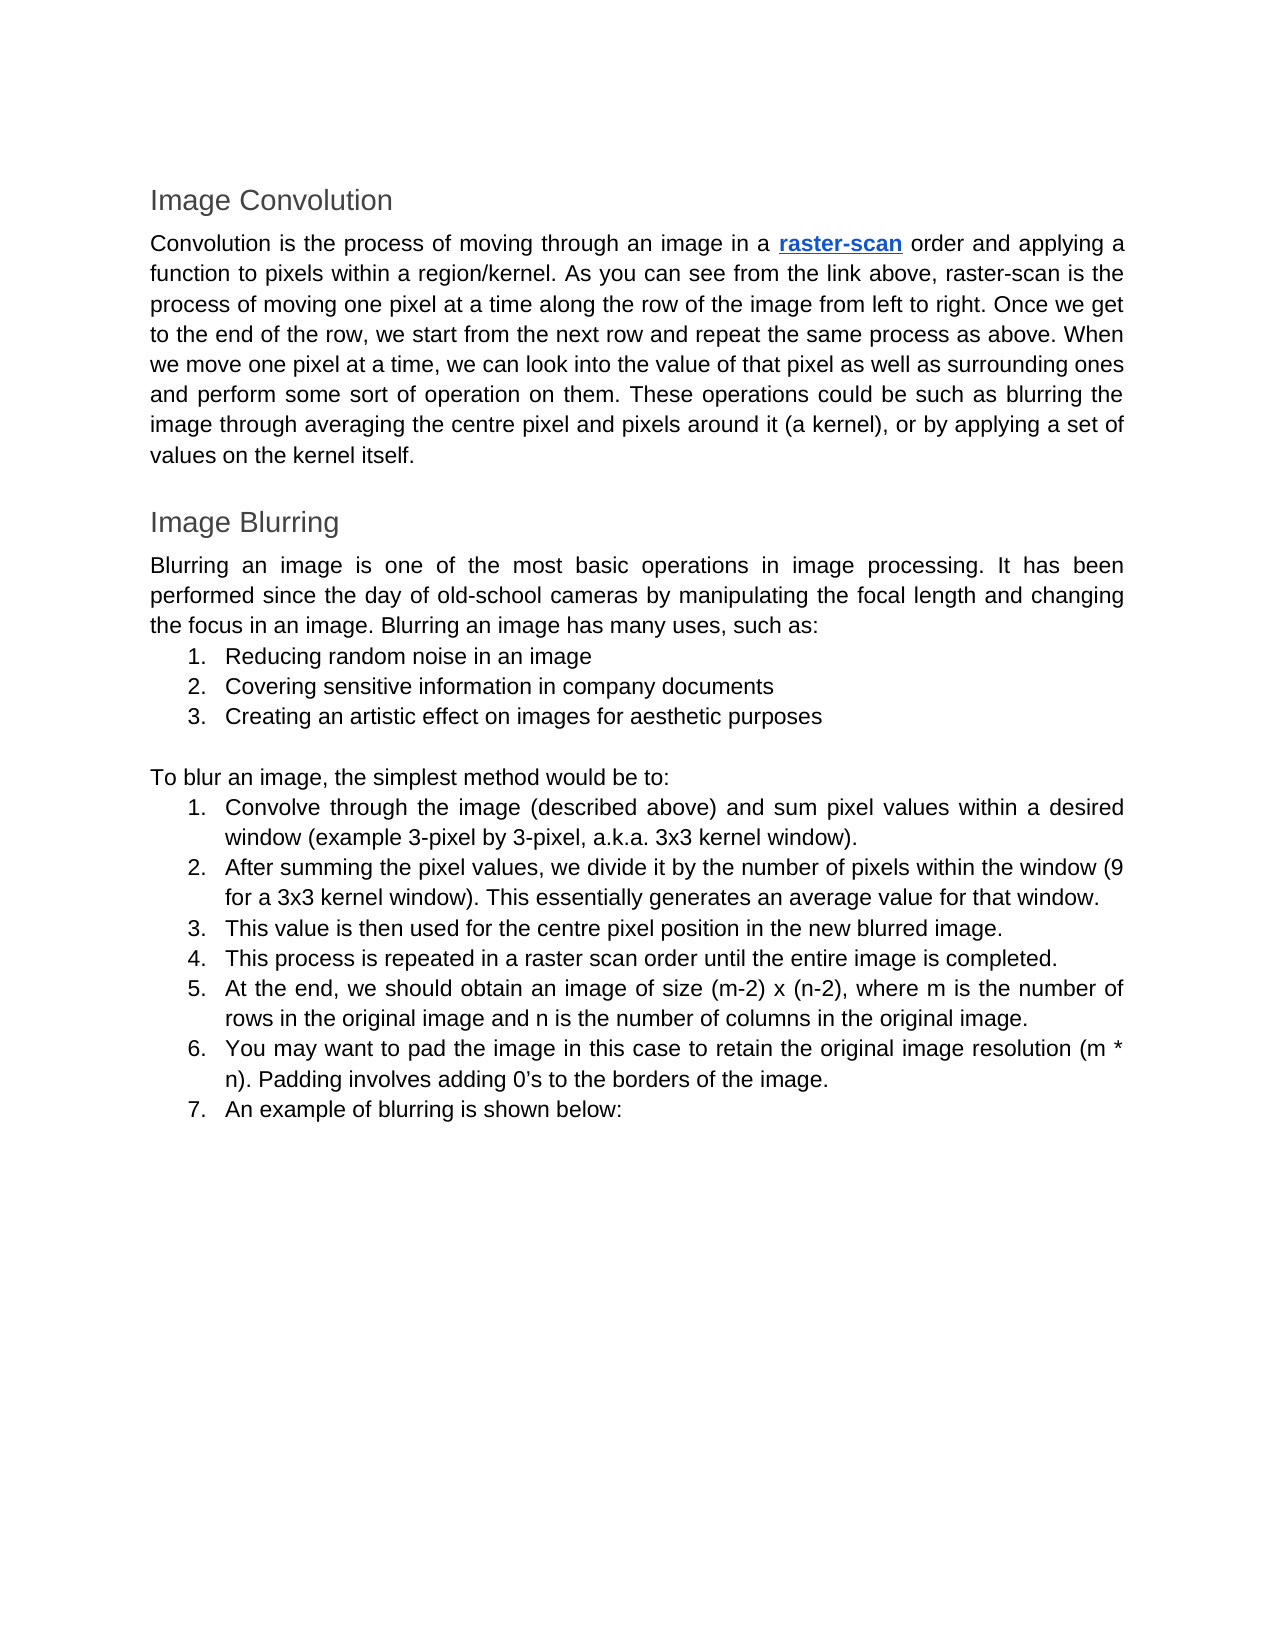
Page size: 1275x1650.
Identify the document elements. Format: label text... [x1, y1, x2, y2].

list This value is then used for the centre pixel position in the new blurred image. [187, 914, 1125, 941]
list Covering sensitive information in company documents [187, 673, 1125, 699]
text Convolution is the process of moving through an image in a raster-scan order and applying a function to pixels within a region/kernel. As you can see from the link above, raster-scan is the process of moving one pixel at a time along the row of the image from left to right. Once we get to the end of the row, we start from the next row and repeat the same process as above. When we move one pixel at a time, we can look into the value of that pixel as well as surrounding ones and perform some sort of operation on them. These operations could be such as blurring the image through averaging the centre pixel and pixels around it (a kernel), or by applying a set of values on the kernel itself. [150, 230, 1125, 468]
list After summing the pixel values, we divide it by the number of pixels within the window (9 for a 3x3 kernel window). This essentially generates an average value for that window. [187, 854, 1125, 911]
list You may want to pad the image in this case to retain the original image resolution (m * n). Padding involves adding 0’s to the borders of the image. [187, 1035, 1125, 1092]
list This process is repeated in a raster scan order until the entire image is completed. [187, 945, 1125, 971]
subtitle Image Convolution [150, 183, 1125, 217]
list Creating an artistic effect on images for aesthetic purposes [187, 703, 1125, 729]
list At the end, we should obtain an image of size (m-2) x (n-2), where m is the number of rows in the original image and n is the number of columns in the original image. [187, 975, 1125, 1032]
list An example of blurring is shown below: [187, 1096, 1125, 1122]
text Blurring an image is one of the most basic operations in image processing. It has been performed since the day of old-school cameras by manipulating the focal length and changing the focus in an image. Blurring an image has many uses, such as: [150, 552, 1125, 639]
subtitle Image Blurring [150, 505, 1125, 539]
list Convolve through the image (described above) and sum pixel values within a desired window (example 3-pixel by 3-pixel, a.k.a. 3x3 kernel window). [187, 794, 1125, 850]
list Reducing random noise in an image [187, 643, 1125, 669]
text To blur an image, the simplest method would be to: [150, 763, 1125, 790]
